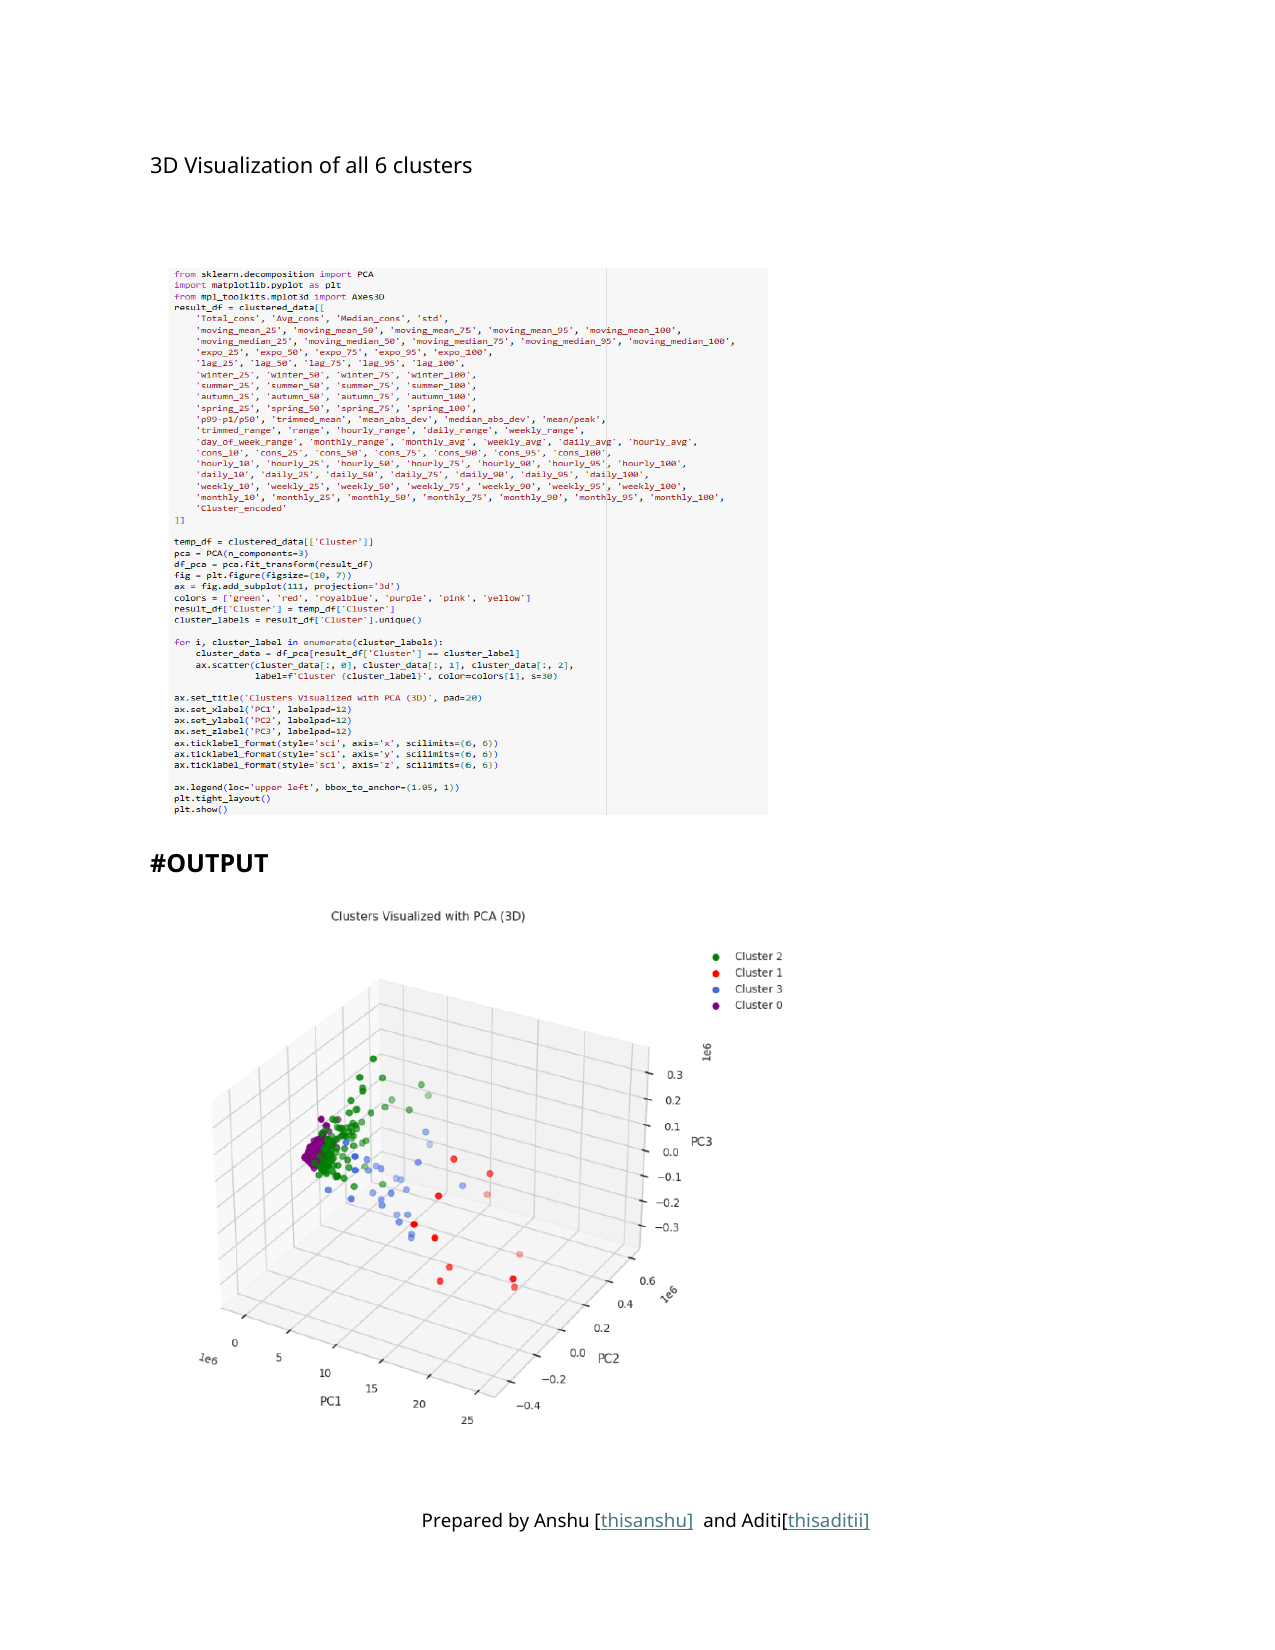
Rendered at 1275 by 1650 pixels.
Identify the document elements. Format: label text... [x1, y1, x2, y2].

text #OUTPUT [150, 845, 1125, 879]
text 3D Visualization of all 6 clusters [150, 150, 1125, 180]
